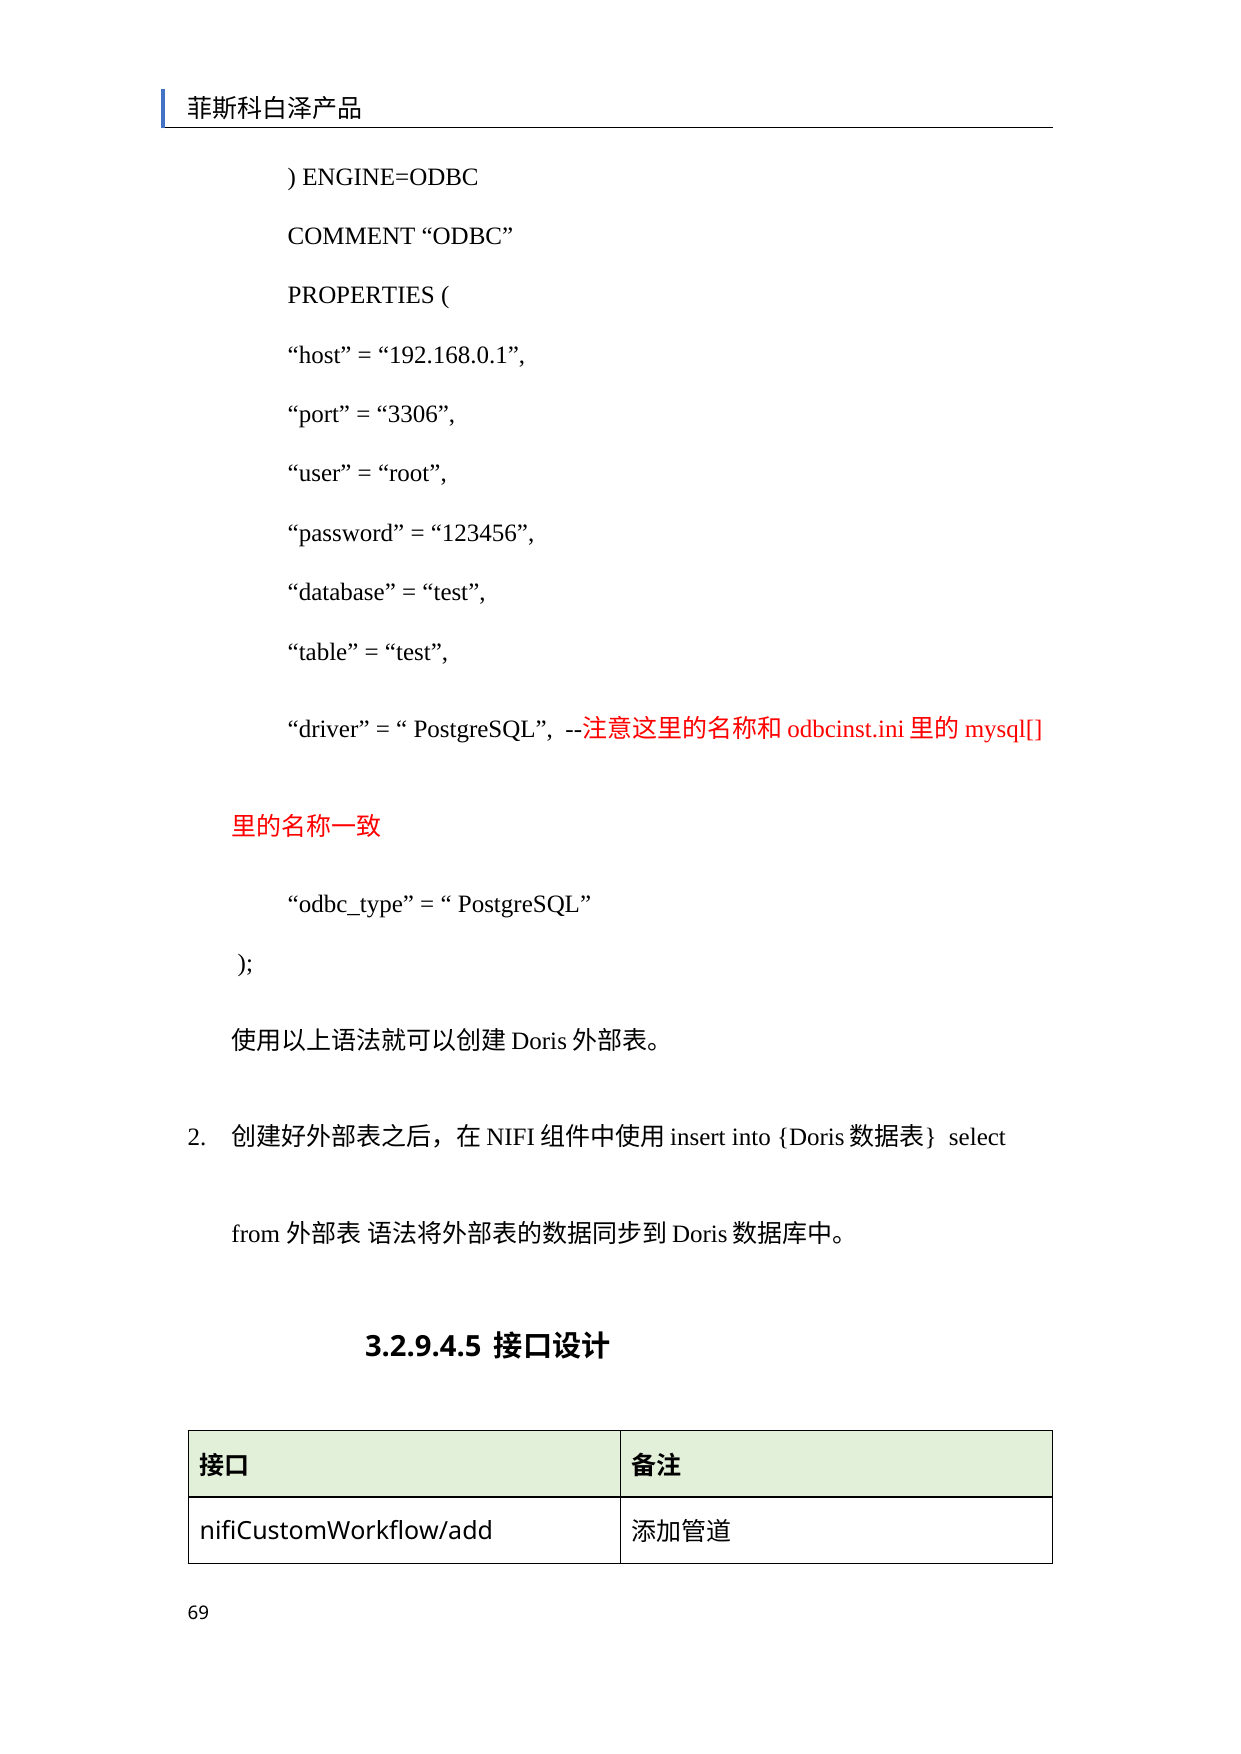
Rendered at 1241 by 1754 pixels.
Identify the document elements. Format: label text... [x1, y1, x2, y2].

list “user” = “root”, [231, 457, 1053, 489]
table_header 接口 [189, 1431, 620, 1496]
list “database” = “test”, [231, 575, 1053, 608]
list “host” = “192.168.0.1”, [231, 338, 1053, 370]
table_cell nifiCustomWorkflow/add [189, 1498, 620, 1562]
list PROPERTIES ( [231, 278, 1053, 311]
list “password” = “123456”, [231, 516, 1053, 548]
list 创建好外部表之后，在NIFI组件中使用insert into {Doris数据表} select from 外部表 语法将外部表的数据同步到Doris数据库中。 [187, 1102, 1053, 1264]
list 使用以上语法就可以创建Doris外部表。 [231, 1006, 1053, 1071]
list “driver” = “ PostgreSQL”, --注意这里的名称和odbcinst.ini里的mysql[]里的名称一致 [231, 694, 1053, 857]
list “table” = “test”, [231, 635, 1053, 667]
list ); [231, 947, 1053, 979]
table_header 备注 [621, 1431, 1052, 1496]
list COMMENT “ODBC” [231, 219, 1053, 252]
list “odbc_type” = “ PostgreSQL” [231, 887, 1053, 920]
subtitle 接口设计 [365, 1311, 1053, 1376]
list “port” = “3306”, [231, 397, 1053, 430]
list ) ENGINE=ODBC [231, 160, 1053, 192]
table_cell 添加管道 [621, 1498, 1052, 1562]
